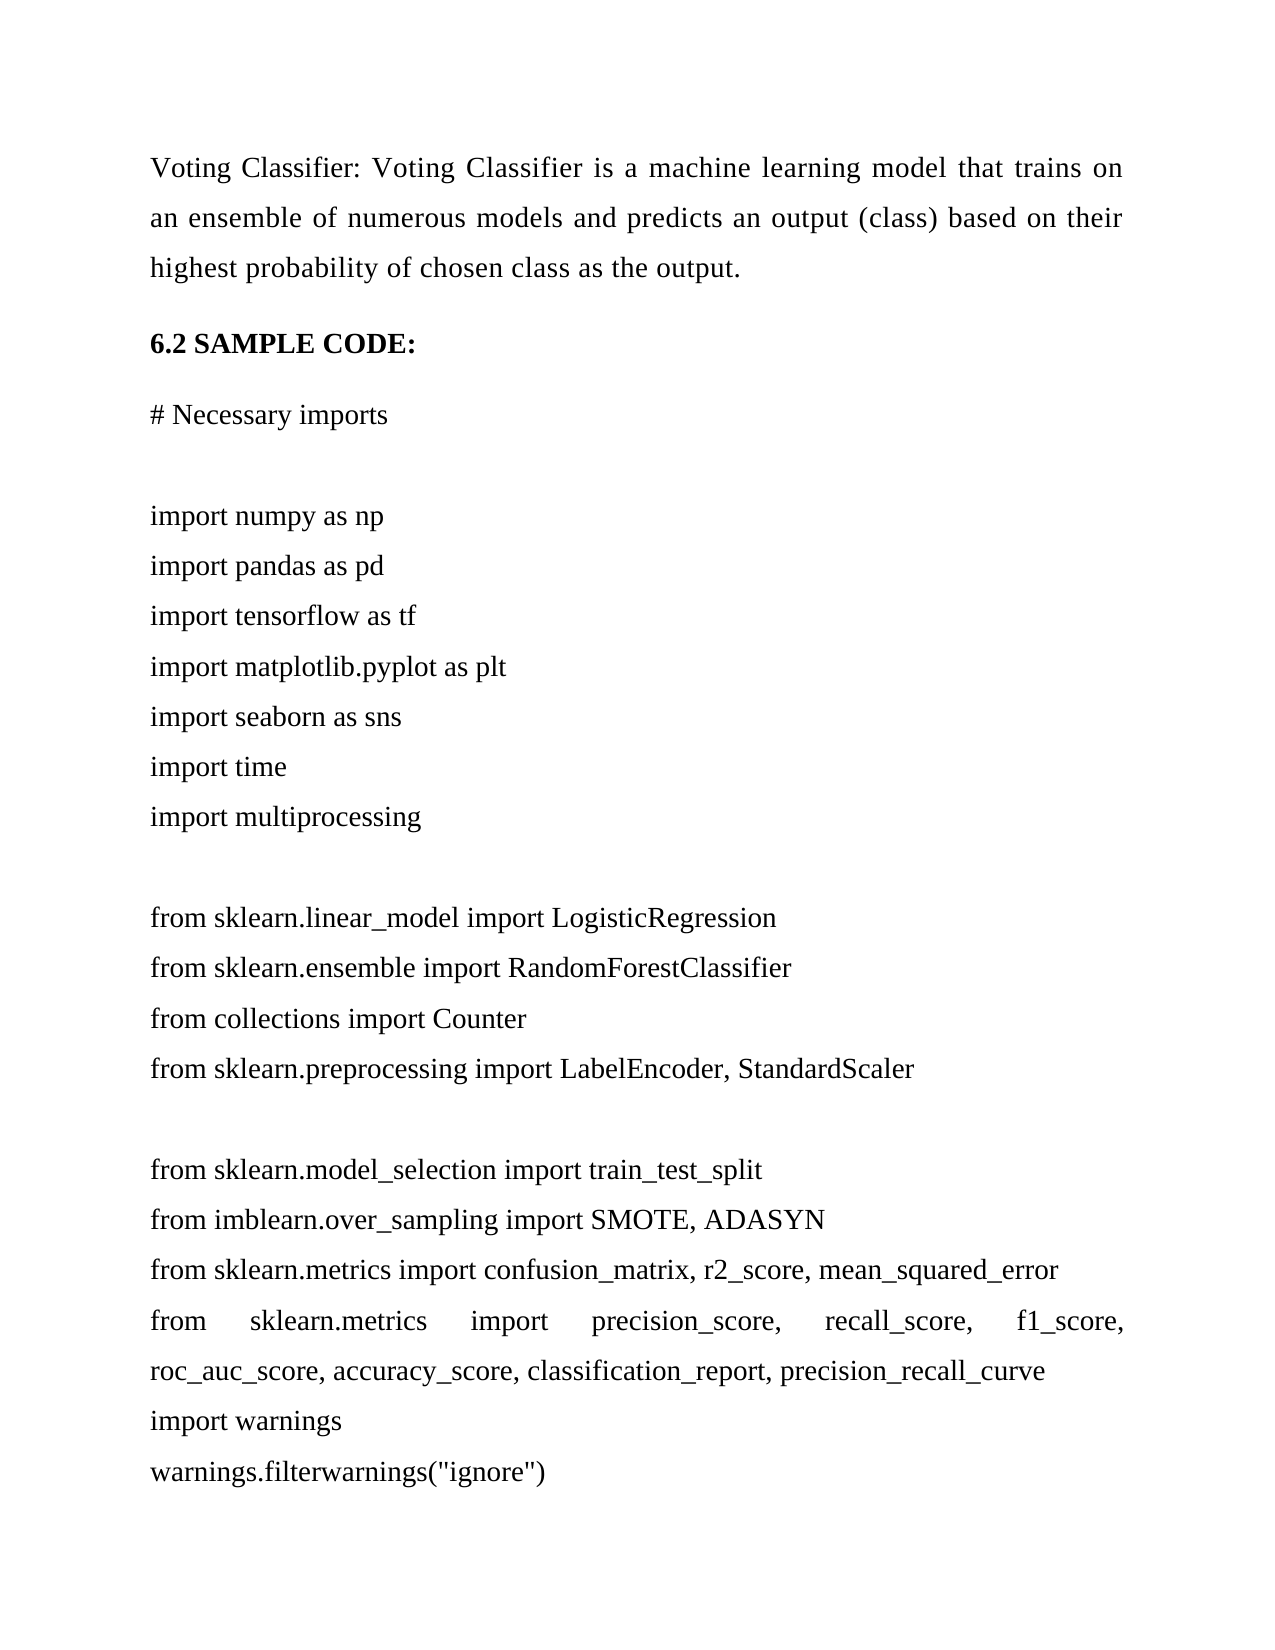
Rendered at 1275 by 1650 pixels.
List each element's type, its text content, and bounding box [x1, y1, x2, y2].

text from sklearn.model_selection import train_test_split [150, 1152, 1125, 1185]
text import tensorflow as tf [150, 598, 1125, 632]
text 6.2 SAMPLE CODE: [150, 326, 1125, 359]
text from imblearn.over_sampling import SMOTE, ADASYN [150, 1202, 1125, 1236]
text from sklearn.linear_model import LogisticRegression [150, 900, 1125, 934]
text import seaborn as sns [150, 699, 1125, 732]
text warnings.filterwarnings("ignore") [150, 1454, 1125, 1487]
text from sklearn.preprocessing import LabelEncoder, StandardScaler [150, 1051, 1125, 1085]
text import pandas as pd [150, 548, 1125, 582]
text import numpy as np [150, 498, 1125, 531]
text from sklearn.metrics import precision_score, recall_score, f1_score, roc_auc_score, accuracy_score, classification_report, precision_recall_curve [150, 1303, 1125, 1387]
text from collections import Counter [150, 1001, 1125, 1034]
text import warnings [150, 1403, 1125, 1437]
text Voting Classifier: Voting Classifier is a machine learning model that trains on an ensemble of numerous models and predicts an output (class) based on their highest probability of chosen class as the output. [150, 150, 1125, 200]
text from sklearn.ensemble import RandomForestClassifier [150, 951, 1125, 984]
text import time [150, 749, 1125, 783]
text import multiprocessing [150, 799, 1125, 833]
text # Necessary imports [150, 397, 1125, 431]
text import matplotlib.pyplot as plt [150, 649, 1125, 682]
text from sklearn.metrics import confusion_matrix, r2_score, mean_squared_error [150, 1252, 1125, 1286]
text Voting Classifier: Voting Classifier is a machine learning model that trains on an ensemble of numerous models and predicts an output (class) based on their highest probability of chosen class as the output. [150, 234, 1125, 284]
